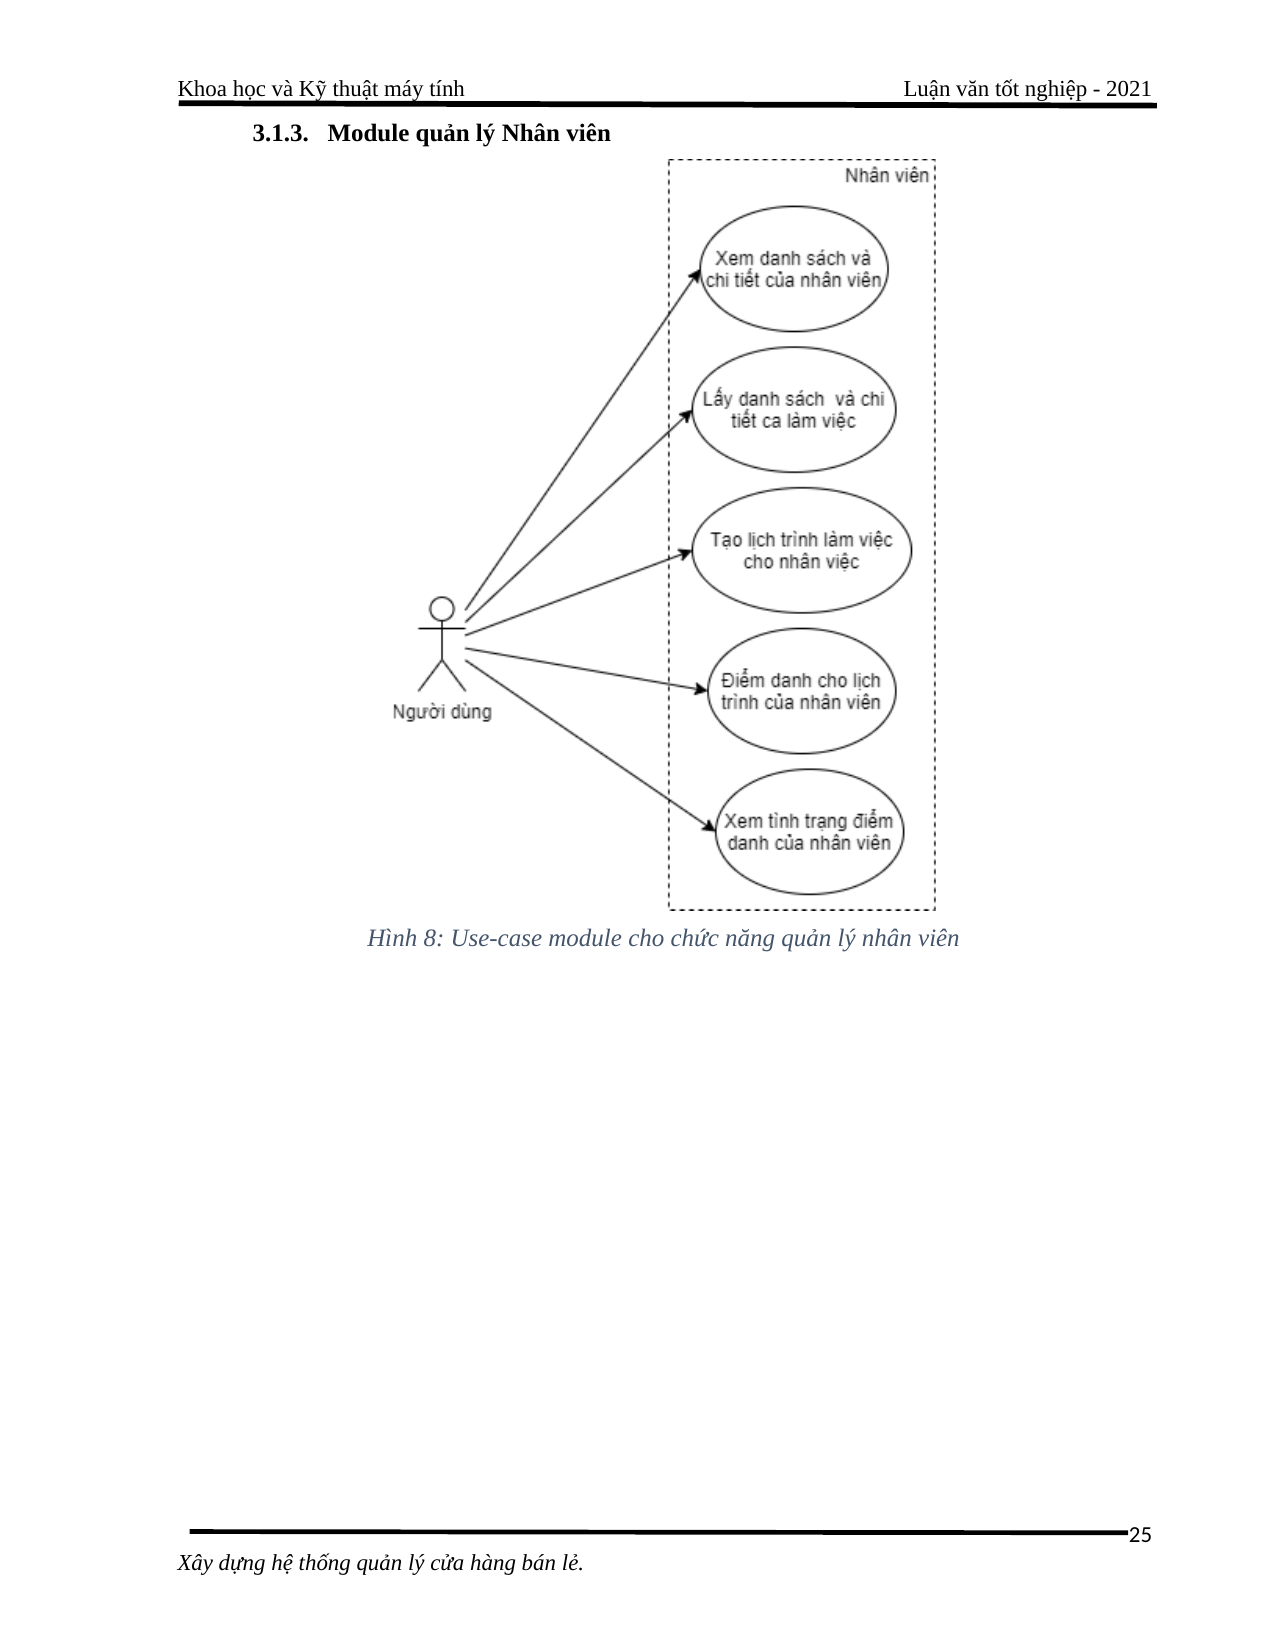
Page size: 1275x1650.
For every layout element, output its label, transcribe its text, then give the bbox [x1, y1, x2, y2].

text Hình 8: Use-case module cho chức năng quản lý nhân viên [177, 923, 1152, 952]
subtitle Module quản lý Nhân viên [252, 118, 1152, 147]
picture [393, 159, 936, 911]
